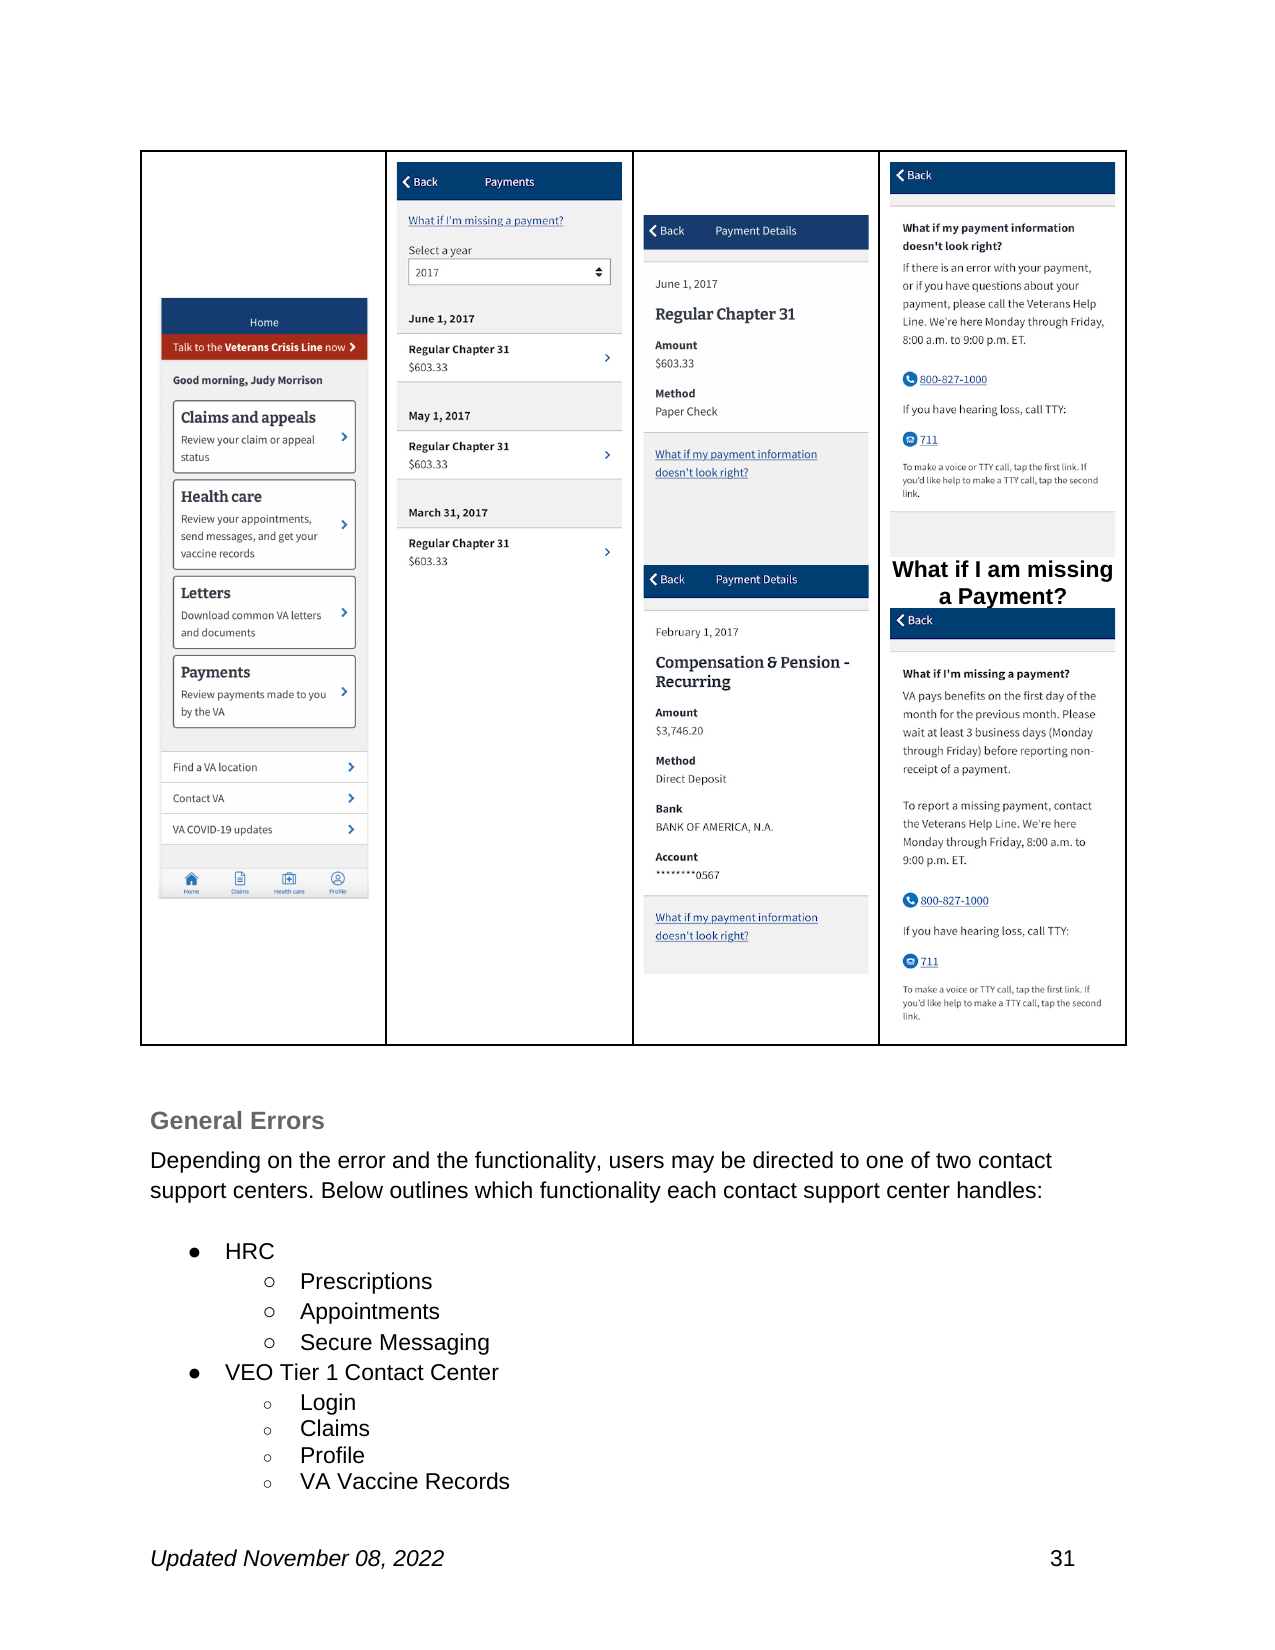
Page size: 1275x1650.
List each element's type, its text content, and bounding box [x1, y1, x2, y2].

list Claims [262, 1415, 1125, 1442]
list Secure Messaging [262, 1328, 1125, 1355]
list HRC [187, 1238, 1125, 1264]
picture [890, 608, 1116, 1034]
picture [158, 297, 369, 899]
list Login [262, 1389, 1125, 1415]
picture [396, 162, 622, 573]
list Prescriptions [262, 1268, 1125, 1294]
picture [890, 162, 1116, 557]
picture [643, 215, 869, 974]
list Appointments [262, 1298, 1125, 1324]
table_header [634, 152, 878, 1044]
table_header Homepage Screen [142, 152, 385, 1044]
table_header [880, 152, 1125, 1044]
table_header Payments Screen [387, 152, 632, 1044]
list Profile [262, 1442, 1125, 1468]
list VEO Tier 1 Contact Center [187, 1359, 1125, 1385]
text Depending on the error and the functionality, users may be directed to one of two contact support centers. Below outlines which functionality each contact support center handles: [150, 1147, 1125, 1204]
list VA Vaccine Records [262, 1468, 1125, 1494]
subtitle General Errors [150, 1106, 1125, 1134]
